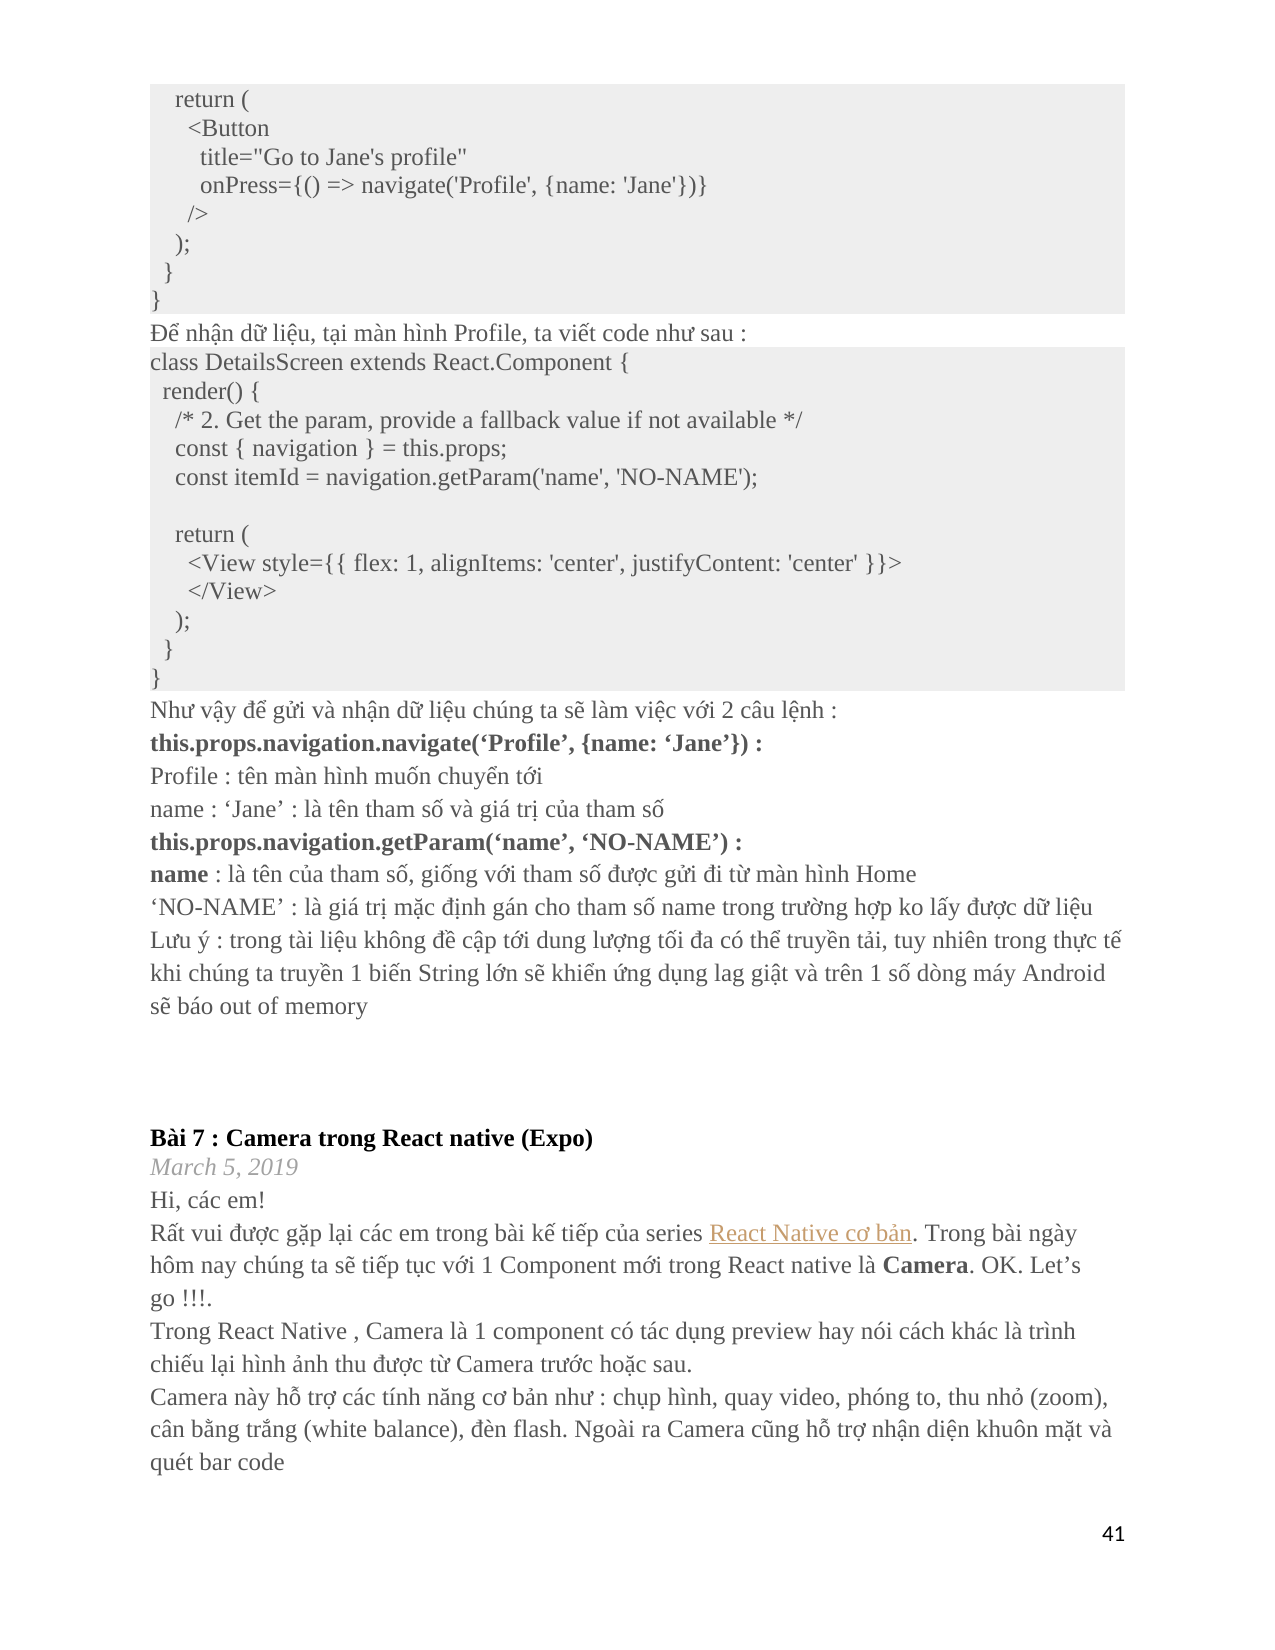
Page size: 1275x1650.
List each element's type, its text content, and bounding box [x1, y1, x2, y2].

text Bài 7 : Camera trong React native (Expo) [150, 1082, 1125, 1152]
text return ( [150, 84, 1125, 113]
text const { navigation } = this.props; [150, 433, 1125, 462]
text } [150, 663, 1125, 691]
text Như vậy để gửi và nhận dữ liệu chúng ta sẽ làm việc với 2 câu lệnh : [150, 691, 1125, 724]
text } [150, 286, 1125, 314]
text render() { [150, 376, 1125, 405]
text </View> [150, 576, 1125, 605]
text } [150, 634, 1125, 663]
text } [150, 257, 1125, 286]
text /* 2. Get the param, provide a fallback value if not available */ [150, 405, 1125, 433]
text Hi, các em! [150, 1181, 1125, 1213]
text const itemId = navigation.getParam('name', 'NO-NAME'); [150, 462, 1125, 491]
text <View style={{ flex: 1, alignItems: 'center', justifyContent: 'center' }}> [150, 548, 1125, 576]
text onPress={() => navigate('Profile', {name: 'Jane'})} [150, 171, 1125, 199]
text return ( [150, 519, 1125, 548]
text title="Go to Jane's profile" [150, 142, 1125, 171]
text March 5, 2019 [150, 1152, 1125, 1181]
text /> [150, 199, 1125, 228]
text class DetailsScreen extends React.Component { [150, 347, 1125, 376]
text this.props.navigation.navigate(‘Profile’, {name: ‘Jane’}) : Profile : tên màn hình muốn chuyển tới name : ‘Jane’ : là tên tham số và giá trị của tham số [150, 724, 1125, 823]
text ); [150, 605, 1125, 634]
text ); [150, 228, 1125, 257]
text <Button [150, 113, 1125, 142]
text Để nhận dữ liệu, tại màn hình Profile, ta viết code như sau : [150, 314, 1125, 347]
text Trong React Native , Camera là 1 component có tác dụng preview hay nói cách khác là trình chiếu lại hình ảnh thu được từ Camera trước hoặc sau. Camera này hỗ trợ các tính năng cơ bản như : chụp hình, quay video, phóng to, thu nhỏ (zoom), cân bằng trắng (white balance), đèn flash. Ngoài ra Camera cũng hỗ trợ nhận diện khuôn mặt và quét bar code [150, 1312, 1125, 1476]
text Rất vui được gặp lại các em trong bài kế tiếp của series React Native cơ bản. Trong bài ngày hôm nay chúng ta sẽ tiếp tục với 1 Component mới trong React native là Camera. OK. Let’s go !!!. [150, 1213, 1125, 1312]
text this.props.navigation.getParam(‘name’, ‘NO-NAME’) : name : là tên của tham số, giống với tham số được gửi đi từ màn hình Home ‘NO-NAME’ : là giá trị mặc định gán cho tham số name trong trường hợp ko lấy được dữ liệu Lưu ý : trong tài liệu không đề cập tới dung lượng tối đa có thể truyền tải, tuy nhiên trong thực tế khi chúng ta truyền 1 biến String lớn sẽ khiển ứng dụng lag giật và trên 1 số dòng máy Android sẽ báo out of memory [150, 823, 1125, 1019]
